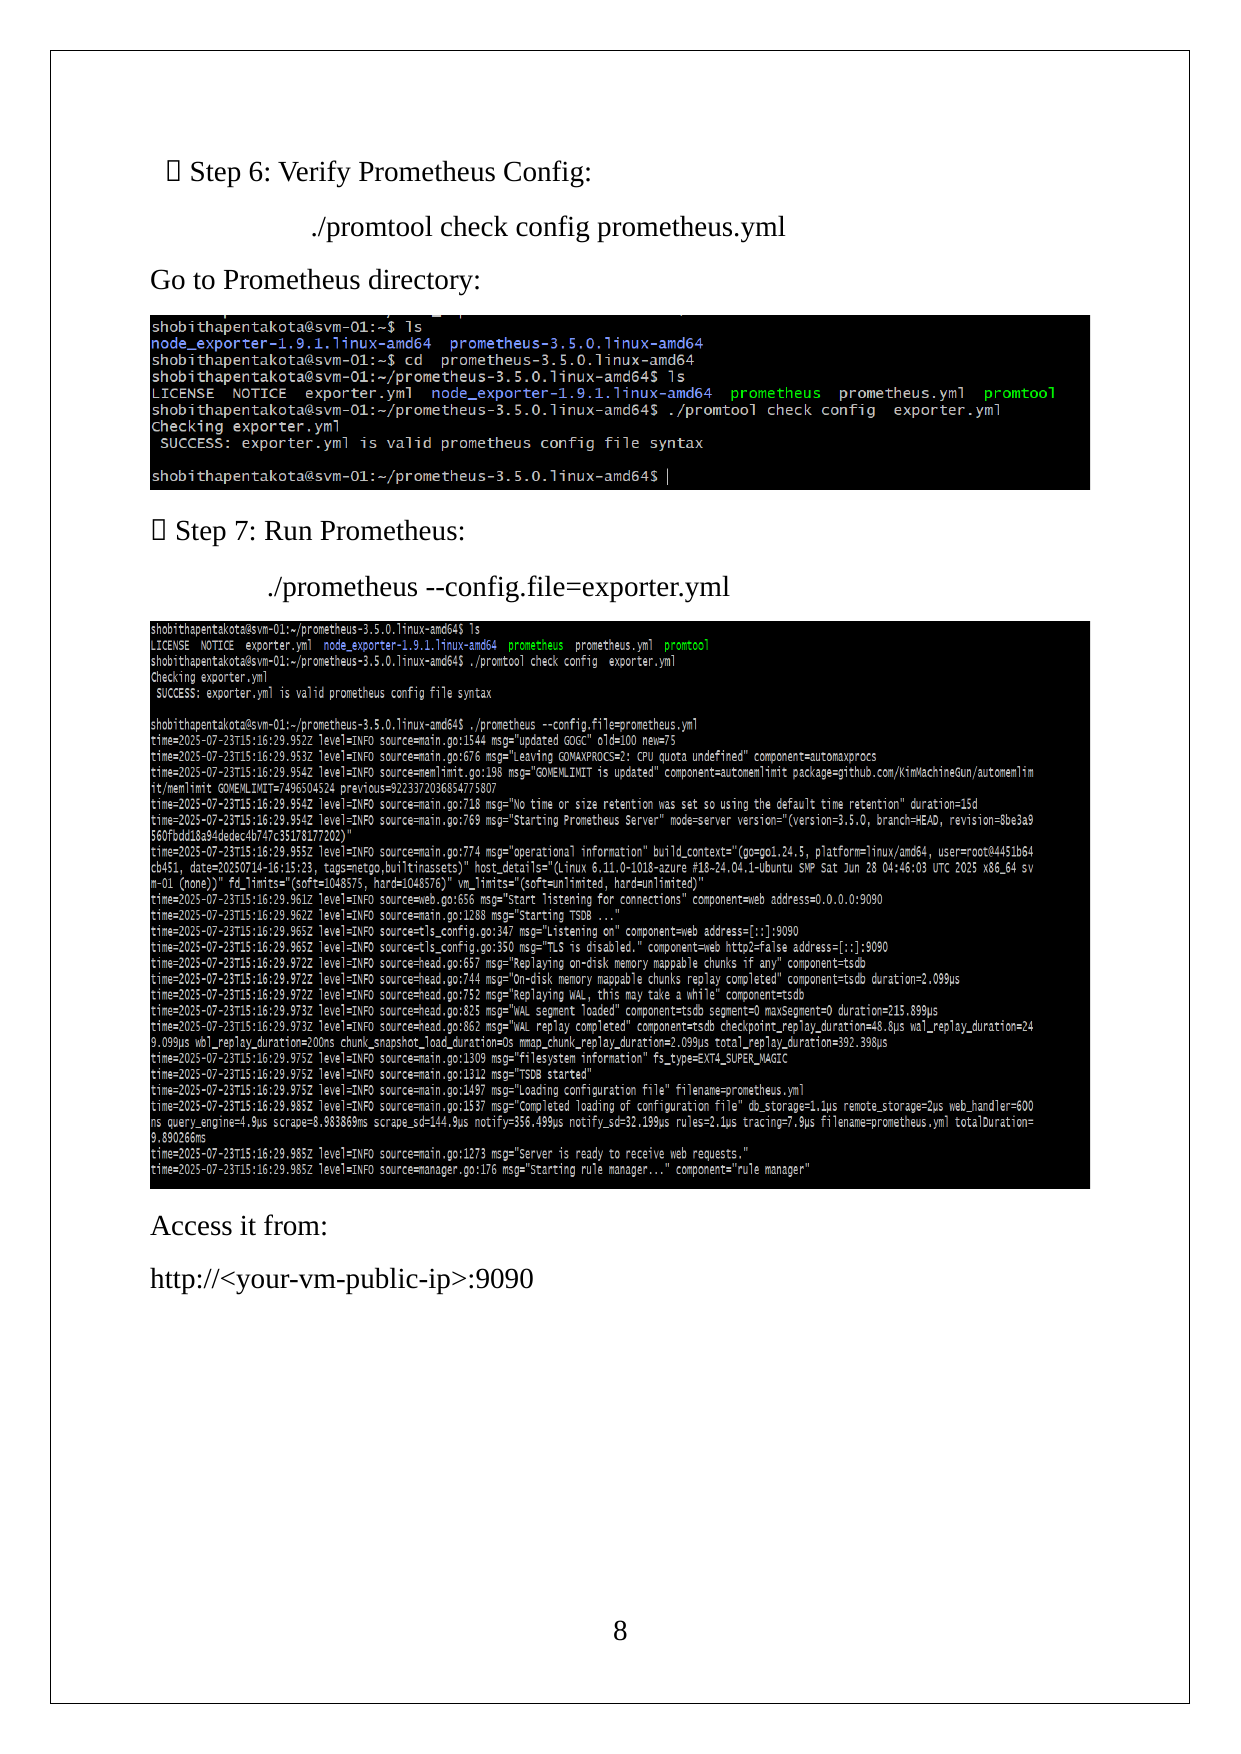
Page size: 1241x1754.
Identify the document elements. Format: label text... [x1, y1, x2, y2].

text Go to Prometheus directory: [150, 262, 1090, 296]
text http://<your-vm-public-ip>:9090 [150, 1261, 1090, 1295]
text 🔹 Step 7: Run Prometheus: [150, 509, 1090, 549]
text Access it from: [150, 1208, 1090, 1242]
text ./prometheus --config.file=exporter.yml [150, 569, 1090, 602]
text 🔹 Step 6: Verify Prometheus Config: [150, 150, 1090, 190]
picture [150, 315, 1091, 490]
picture [150, 621, 1091, 1189]
text ./promtool check config prometheus.yml [150, 209, 1090, 243]
